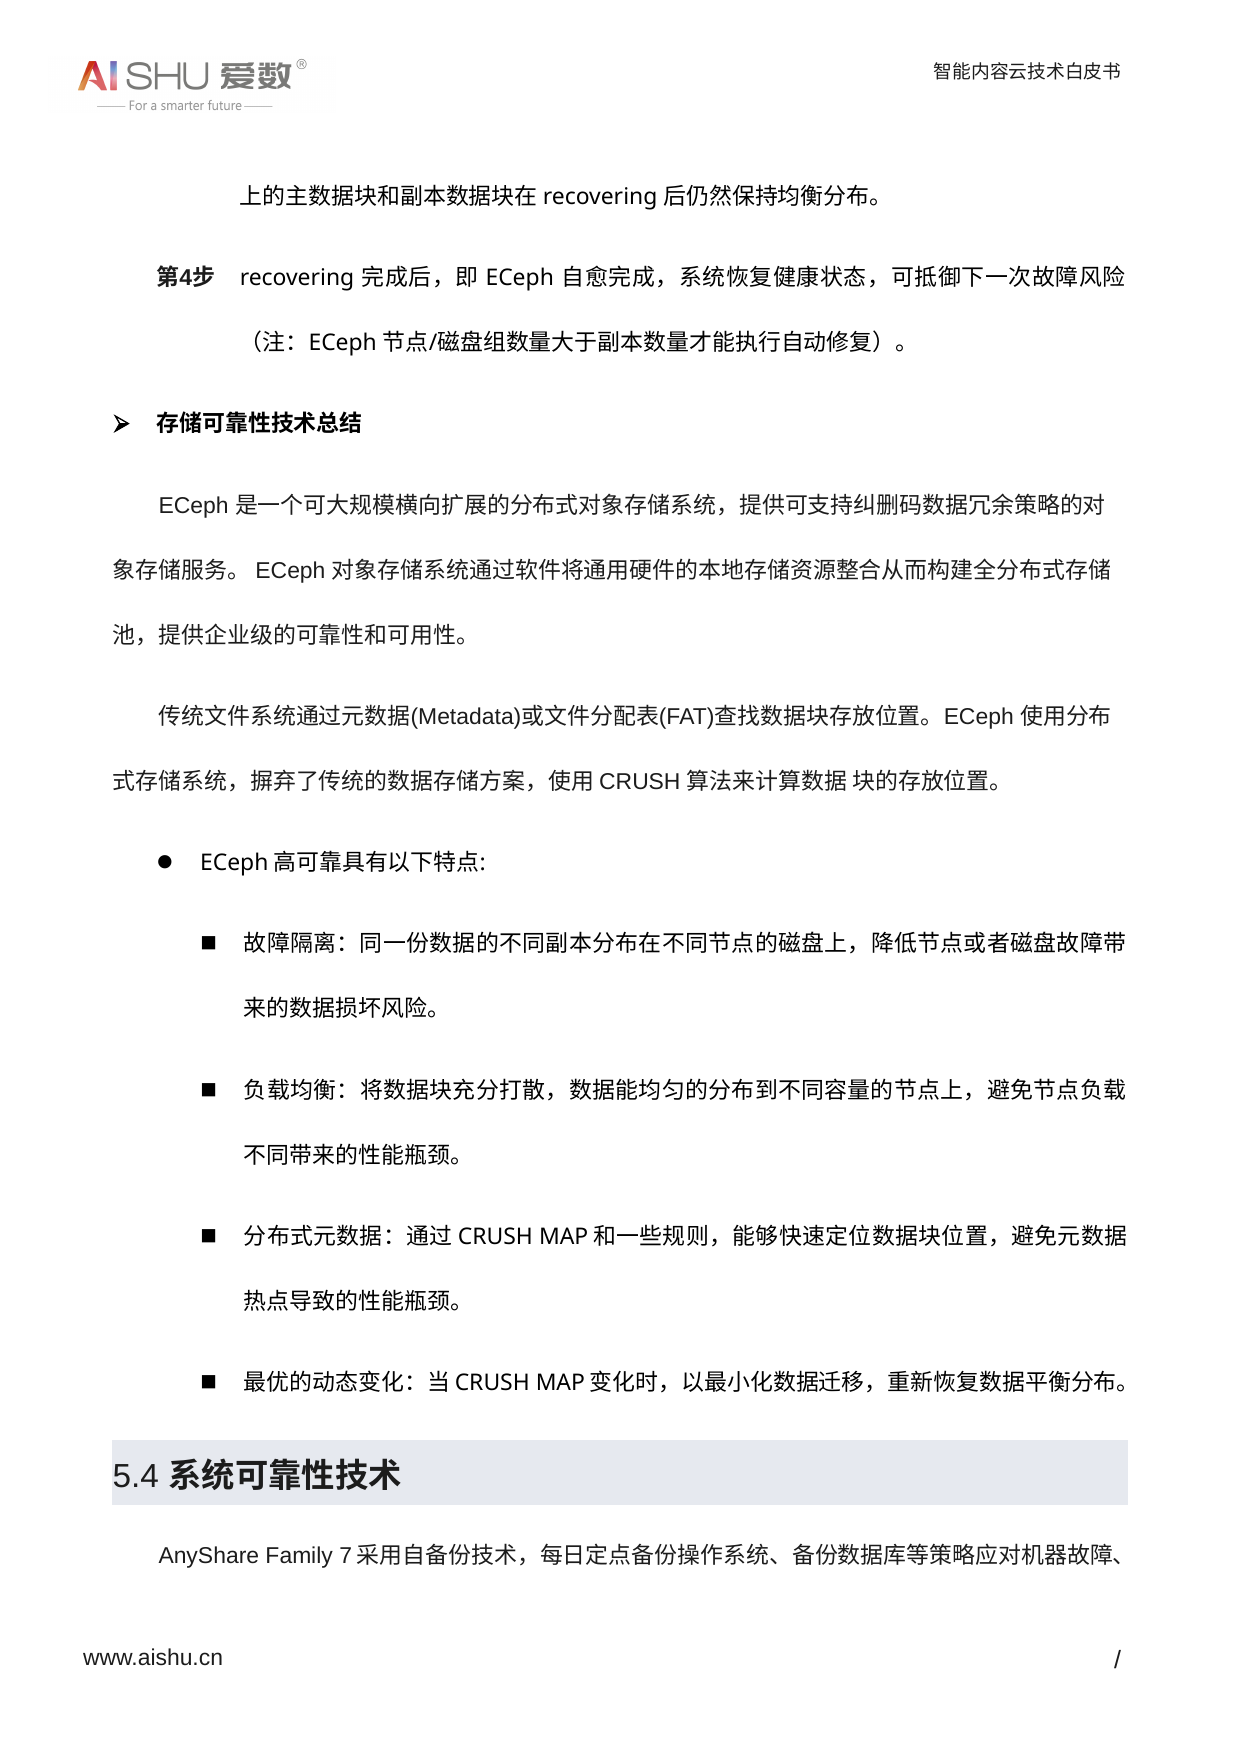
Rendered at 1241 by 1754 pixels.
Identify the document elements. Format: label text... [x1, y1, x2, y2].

list recovering 完成后，即 ECeph 自愈完成，系统恢复健康状态，可抵御下一次故障风险（注：ECeph 节点/磁盘组数量大于副本数量才能执行自动修复）。 [156, 243, 1128, 373]
subtitle 系统可靠性技术 [112, 1440, 1128, 1505]
list 最优的动态变化：当CRUSH MAP变化时，以最小化数据迁移，重新恢复数据平衡分布。 [200, 1348, 1128, 1413]
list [156, 162, 1128, 227]
list 负载均衡：将数据块充分打散，数据能均匀的分布到不同容量的节点上，避免节点负载不同带来的性能瓶颈。 [200, 1056, 1128, 1186]
list ECeph高可靠具有以下特点: [156, 828, 1128, 893]
list 故障隔离：同一份数据的不同副本分布在不同节点的磁盘上，降低节点或者磁盘故障带来的数据损坏风险。 [200, 909, 1128, 1039]
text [112, 1522, 1128, 1587]
list 存储可靠性技术总结 [112, 389, 1128, 454]
text 传统文件系统通过元数据(Metadata)或文件分配表(FAT)查找数据块存放位置。ECeph 使用分布式存储系统，摒弃了传统的数据存储方案，使用 CRUSH 算法来计算数据 块的存放位置。 [112, 682, 1128, 812]
picture [47, 56, 337, 113]
text ECeph 是一个可大规模横向扩展的分布式对象存储系统，提供可支持纠删码数据冗余策略的对象存储服务。 ECeph 对象存储系统通过软件将通用硬件的本地存储资源整合从而构建全分布式存储池，提供企业级的可靠性和可用性。 [112, 471, 1128, 666]
list 分布式元数据：通过CRUSH MAP和一些规则，能够快速定位数据块位置，避免元数据热点导致的性能瓶颈。 [200, 1202, 1128, 1332]
